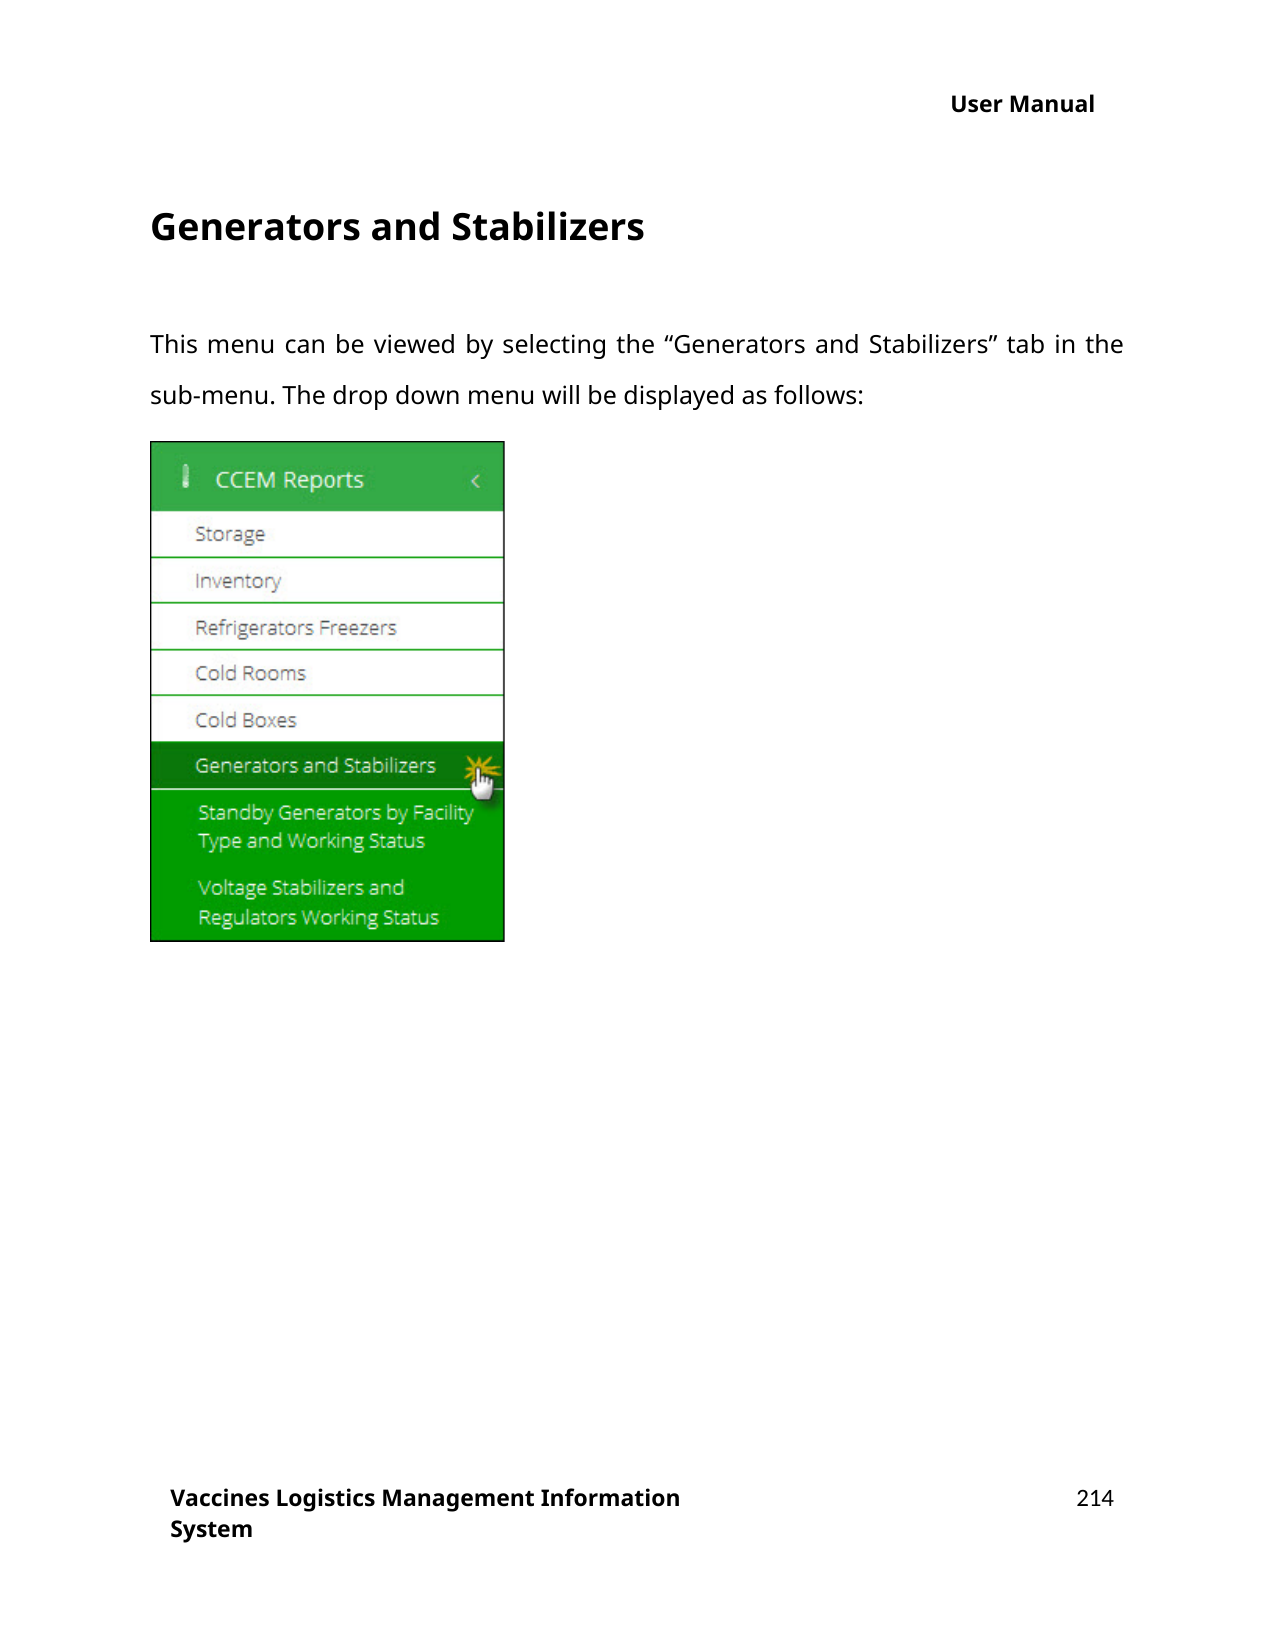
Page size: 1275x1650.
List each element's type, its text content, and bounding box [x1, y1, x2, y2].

text This menu can be viewed by selecting the “Generators and Stabilizers” tab in the sub-menu. The drop down menu will be displayed as follows: [150, 327, 1125, 412]
subtitle Generators and Stabilizers [150, 200, 1125, 251]
picture [150, 441, 505, 942]
